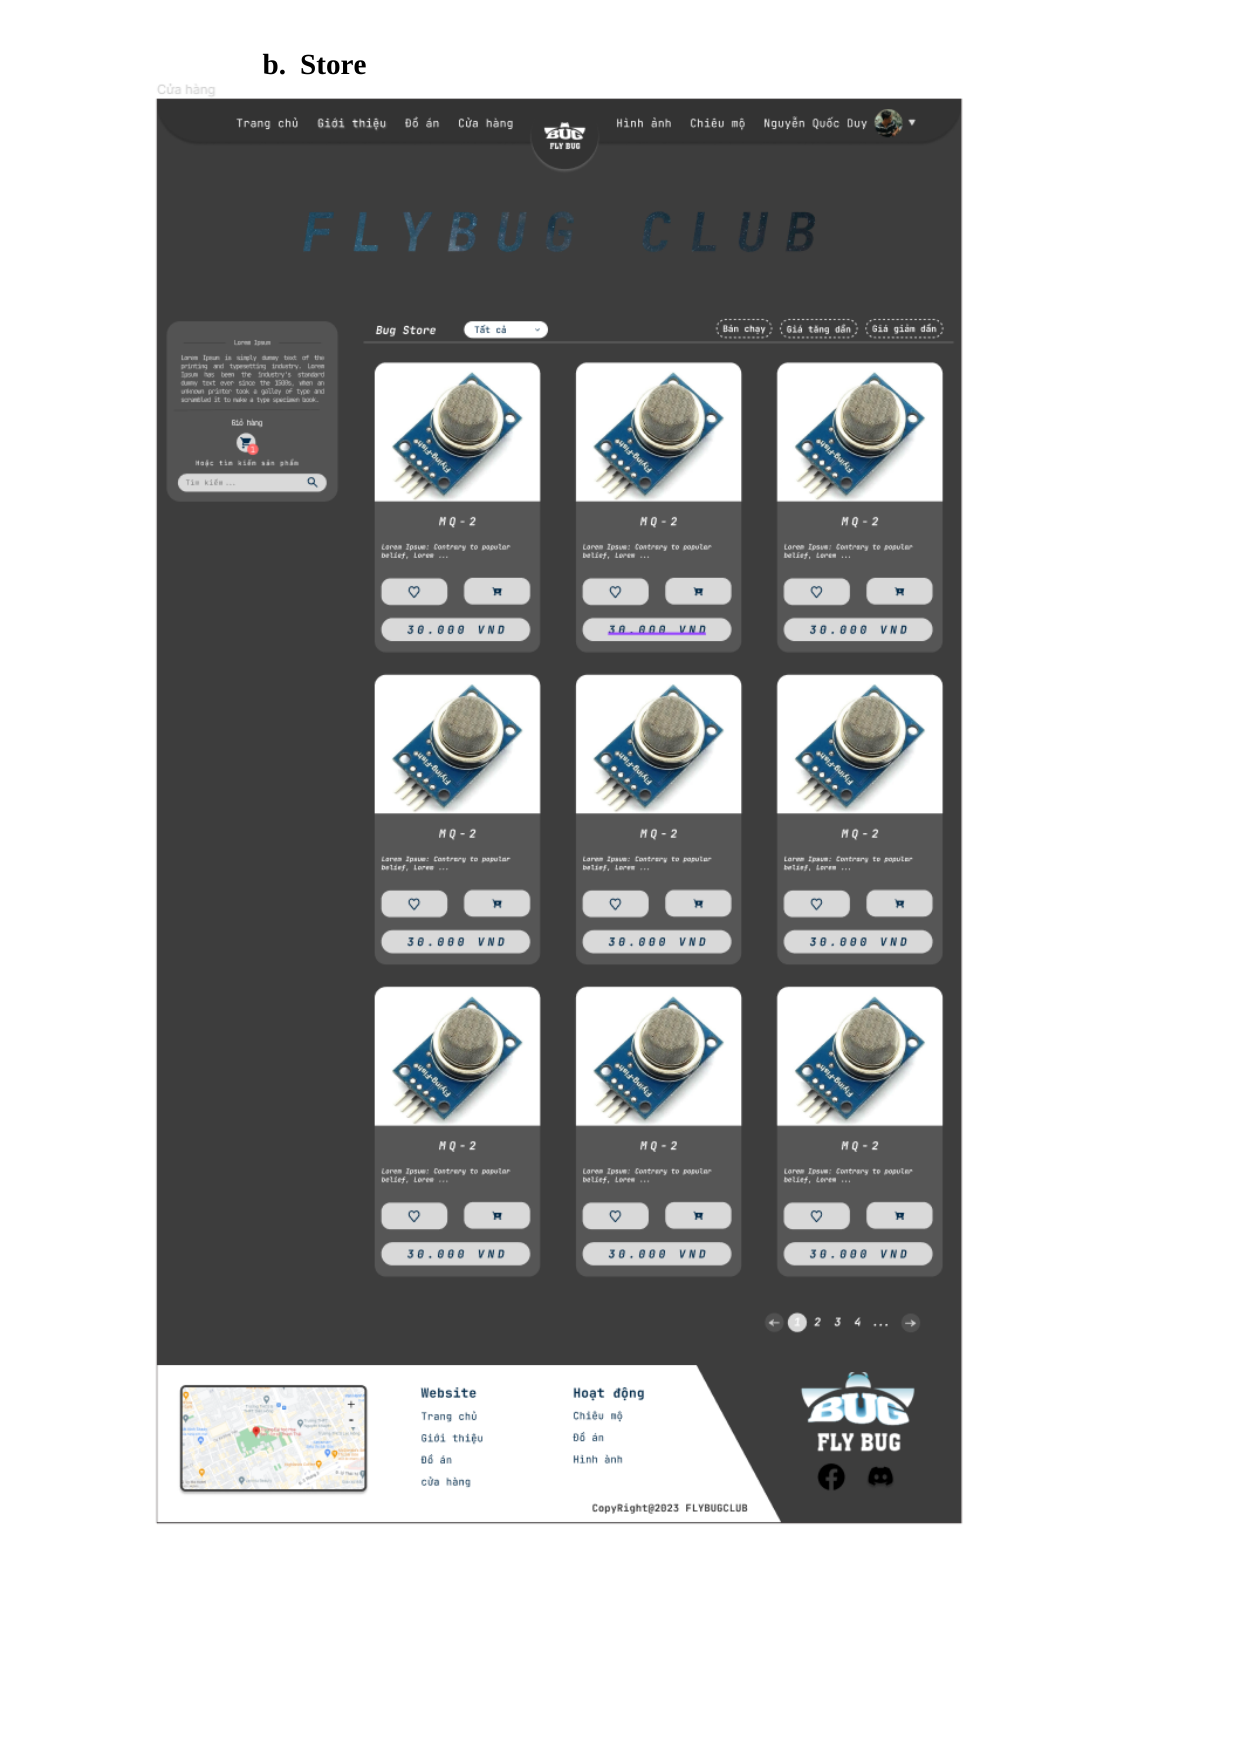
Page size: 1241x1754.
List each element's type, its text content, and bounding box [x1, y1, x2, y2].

subtitle Store [262, 47, 1090, 80]
picture [150, 80, 966, 1528]
